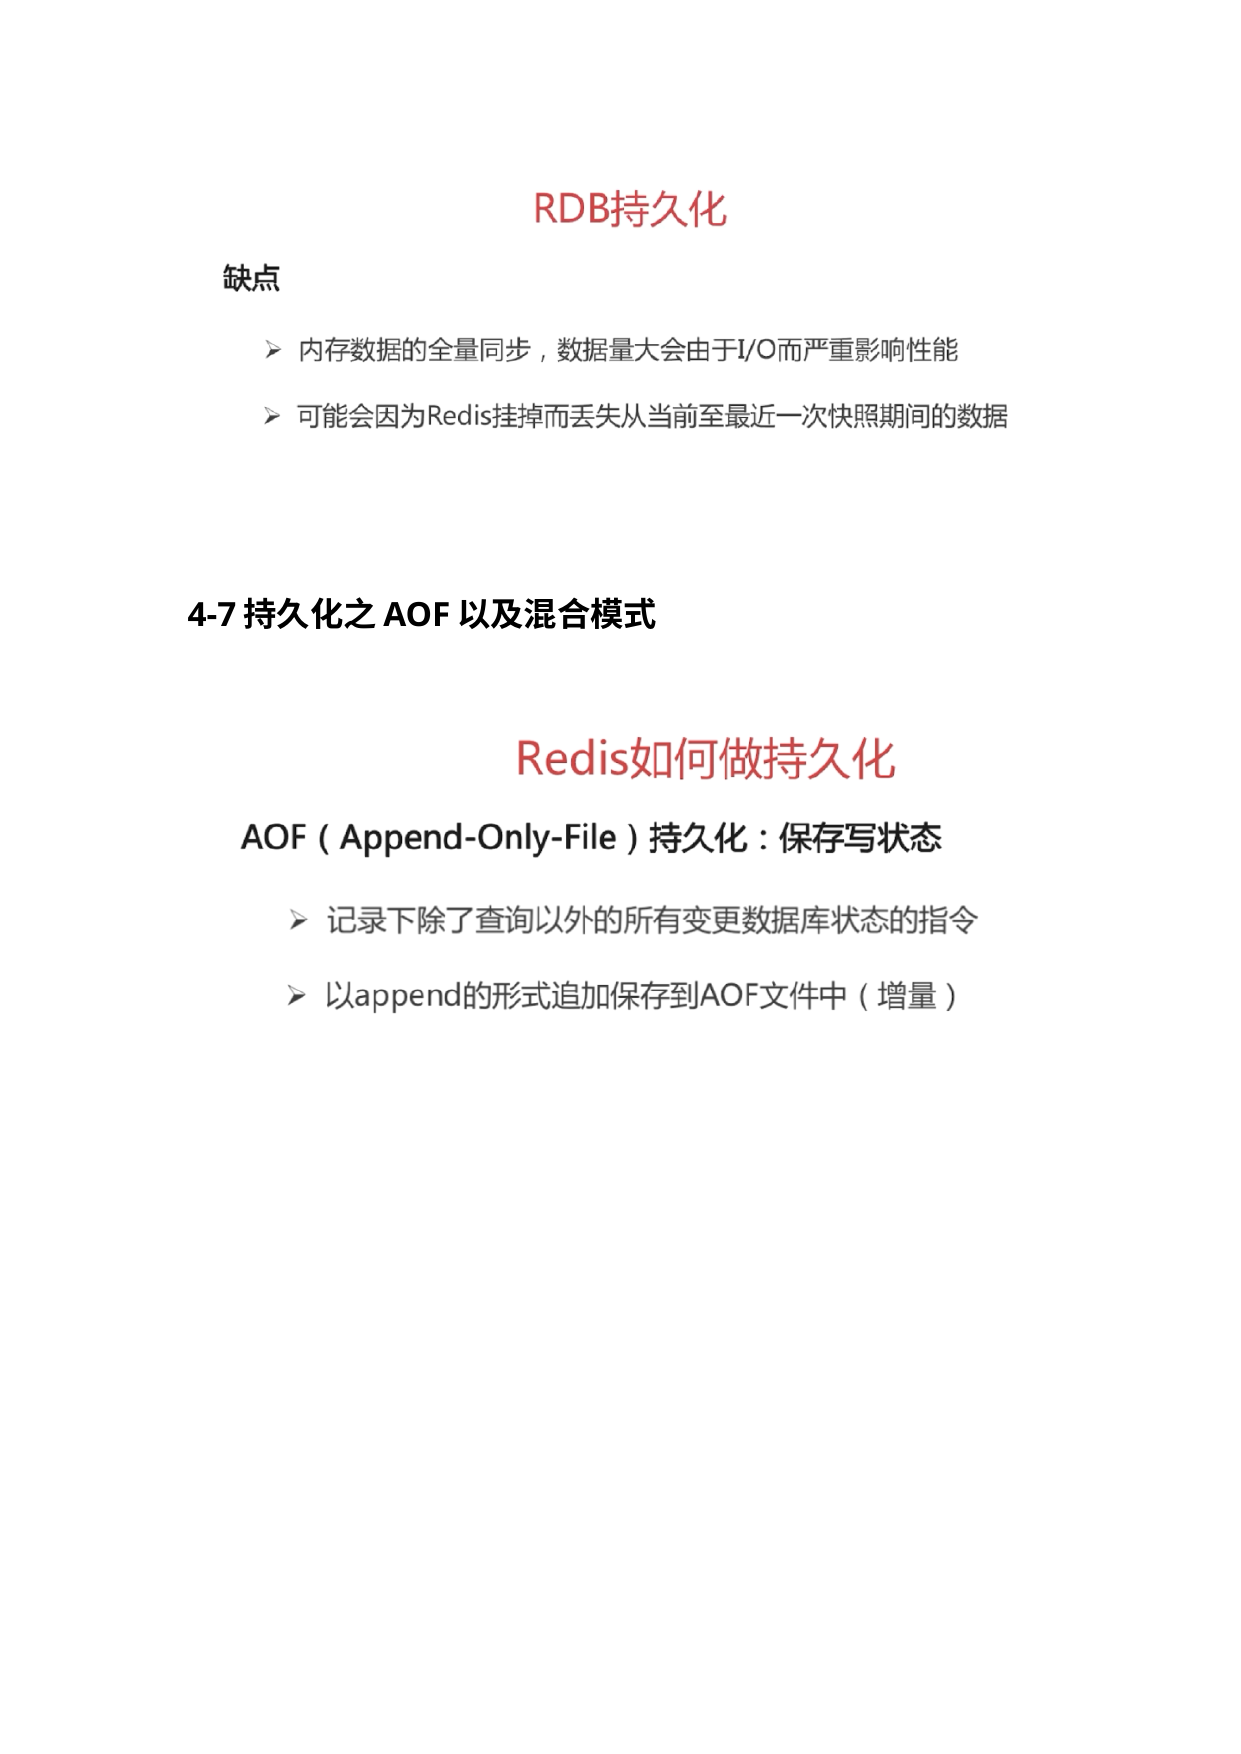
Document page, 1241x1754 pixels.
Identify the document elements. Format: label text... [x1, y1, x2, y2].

subtitle 4-7持久化之AOF以及混合模式 [187, 579, 1053, 644]
picture [187, 162, 1053, 533]
picture [187, 706, 1053, 1085]
